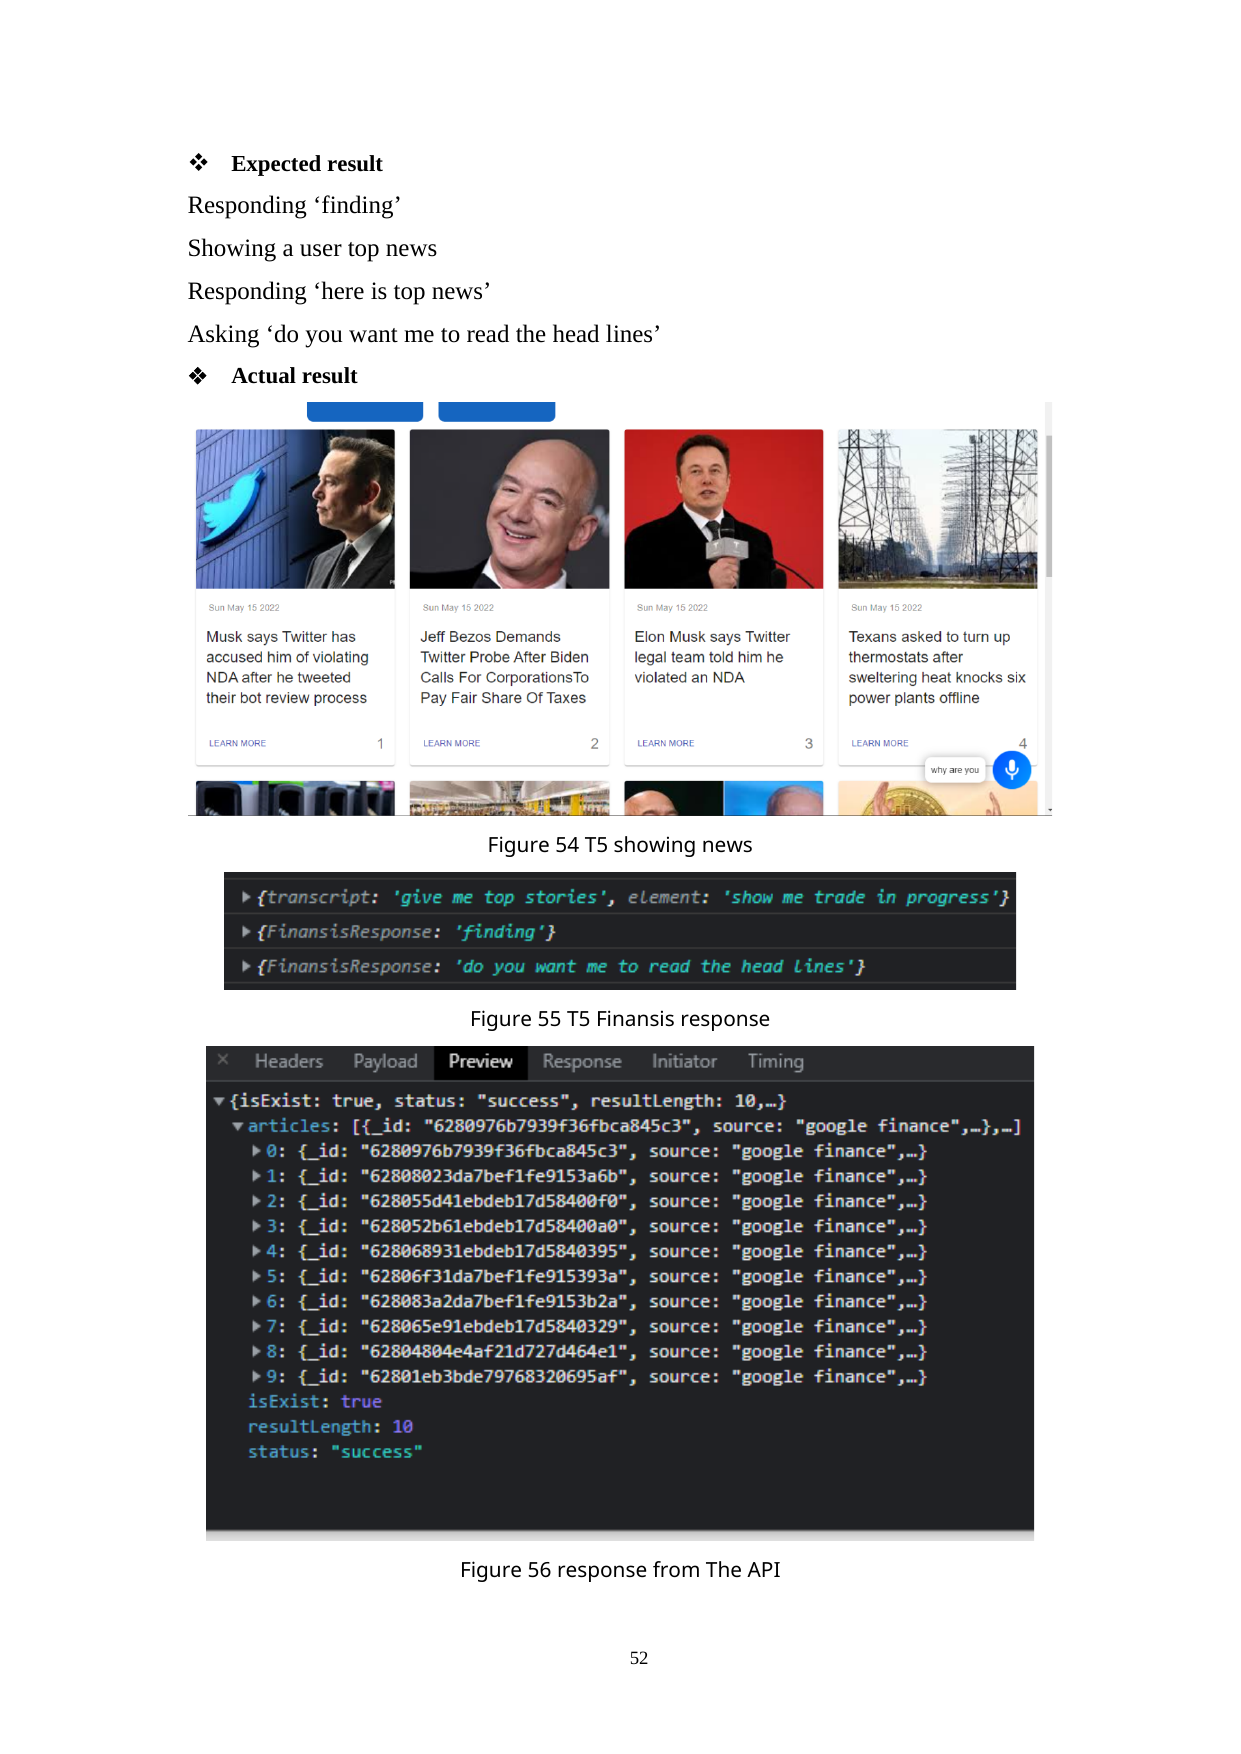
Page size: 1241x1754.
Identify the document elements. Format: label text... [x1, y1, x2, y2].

list Figure 56 response from The API [187, 1555, 1053, 1583]
list Figure 54 T5 showing news [187, 830, 1053, 858]
picture [206, 1046, 1035, 1541]
text Responding ‘finding’ [187, 190, 1053, 219]
picture [224, 872, 1017, 990]
text Showing a user top news [187, 233, 1053, 262]
list Actual result [187, 363, 1053, 389]
list Figure 55 T5 Finansis response [187, 1004, 1053, 1033]
picture [188, 402, 1053, 816]
text Asking ‘do you want me to read the head lines’ [187, 319, 1053, 348]
text Responding ‘here is top news’ [187, 276, 1053, 305]
list Expected result [187, 150, 1053, 177]
